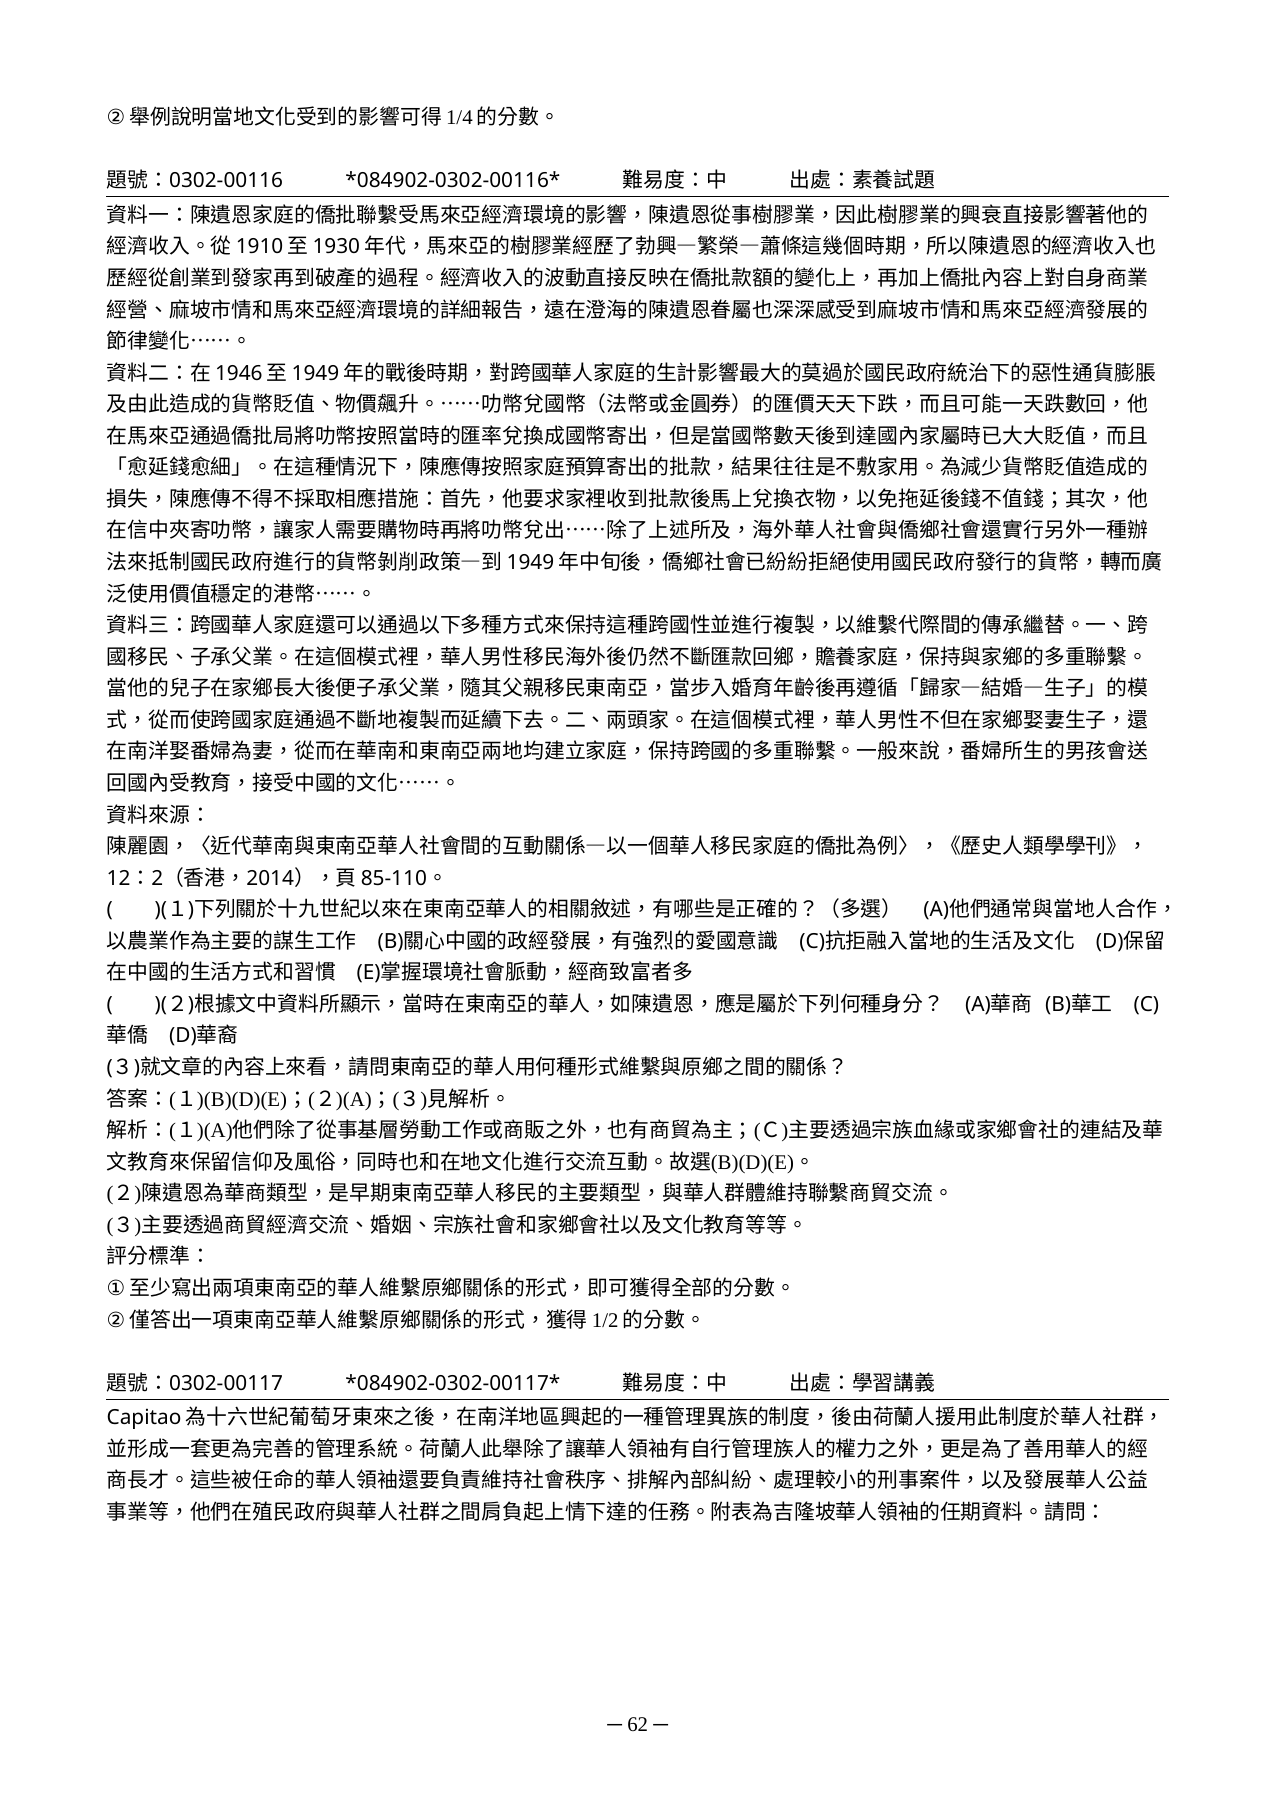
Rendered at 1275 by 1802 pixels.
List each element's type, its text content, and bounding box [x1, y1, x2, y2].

text 答案：(１)(B)(D)(E)；(２)(A)；(３)見解析。 [106, 1081, 1169, 1113]
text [106, 100, 1169, 131]
text 解析：(１)(A)他們除了從事基層勞動工作或商販之外，也有商貿為主；(Ｃ)主要透過宗族血緣或家鄉會社的連結及華文教育來保留信仰及風俗，同時也和在地文化進行交流互動。故選(B)(D)(E)。 (２)陳遺恩為華商類型，是早期東南亞華人移民的主要類型，與華人群體維持聯繫商貿交流。 (３)主要透過商貿經濟交流、婚姻、宗族社會和家鄉會社以及文化教育等等。 評分標準： ①至少寫出兩項東南亞的華人維繫原鄉關係的形式，即可獲得全部的分數。 ②僅答出一項東南亞華人維繫原鄉關係的形式，獲得1/2的分數。 [106, 1113, 1169, 1334]
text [106, 1400, 1169, 1526]
text 題號：0302-00117 *084902-0302-00117* 難易度：中 出處：學習講義 [106, 1365, 1169, 1399]
text 題號：0302-00116 *084902-0302-00116* 難易度：中 出處：素養試題 [106, 163, 1169, 196]
text 資料一：陳遺恩家庭的僑批聯繫受馬來亞經濟環境的影響，陳遺恩從事樹膠業，因此樹膠業的興衰直接影響著他的經濟收入。從1910至1930年代，馬來亞的樹膠業經歷了勃興—繁榮—蕭條這幾個時期，所以陳遺恩的經濟收入也歷經從創業到發家再到破產的過程。經濟收入的波動直接反映在僑批款額的變化上，再加上僑批內容上對自身商業經營、麻坡市情和馬來亞經濟環境的詳細報告，遠在澄海的陳遺恩眷屬也深深感受到麻坡市情和馬來亞經濟發展的節律變化……。 資料二：在1946至1949年的戰後時期，對跨國華人家庭的生計影響最大的莫過於國民政府統治下的惡性通貨膨脹及由此造成的貨幣貶值、物價飆升。……叻幣兌國幣（法幣或金圓券）的匯價天天下跌，而且可能一天跌數回，他在馬來亞通過僑批局將叻幣按照當時的匯率兌換成國幣寄出，但是當國幣數天後到達國內家屬時已大大貶值，而且「愈延錢愈細」。在這種情況下，陳應傳按照家庭預算寄出的批款，結果往往是不敷家用。為減少貨幣貶值造成的損失，陳應傳不得不採取相應措施：首先，他要求家裡收到批款後馬上兌換衣物，以免拖延後錢不值錢；其次，他在信中夾寄叻幣，讓家人需要購物時再將叻幣兌出……除了上述所及，海外華人社會與僑鄉社會還實行另外一種辦法來抵制國民政府進行的貨幣剝削政策—到1949年中旬後，僑鄉社會已紛紛拒絕使用國民政府發行的貨幣，轉而廣泛使用價值穩定的港幣……。 資料三：跨國華人家庭還可以通過以下多種方式來保持這種跨國性並進行複製，以維繫代際間的傳承繼替。一、跨國移民、子承父業。在這個模式裡，華人男性移民海外後仍然不斷匯款回鄉，贍養家庭，保持與家鄉的多重聯繫。當他的兒子在家鄉長大後便子承父業，隨其父親移民東南亞，當步入婚育年齡後再遵循「歸家—結婚—生子」的模式，從而使跨國家庭通過不斷地複製而延續下去。二、兩頭家。在這個模式裡，華人男性不但在家鄉娶妻生子，還在南洋娶番婦為妻，從而在華南和東南亞兩地均建立家庭，保持跨國的多重聯繫。一般來說，番婦所生的男孩會送回國內受教育，接受中國的文化……。 資料來源： 陳麗園，〈近代華南與東南亞華人社會間的互動關係—以一個華人移民家庭的僑批為例〉，《歷史人類學學刊》，12：2（香港，2014），頁85-110。 ( )(１)下列關於十九世紀以來在東南亞華人的相關敘述，有哪些是正確的？（多選） (A)他們通常與當地人合作，以農業作為主要的謀生工作 (B)關心中國的政經發展，有強烈的愛國意識 (C)抗拒融入當地的生活及文化 (D)保留在中國的生活方式和習慣 (E)掌握環境社會脈動，經商致富者多 ( )(２)根據文中資料所顯示，當時在東南亞的華人，如陳遺恩，應是屬於下列何種身分？ (A)華商 (B)華工 (C)華僑 (D)華裔 [106, 197, 1169, 1050]
text (３)就文章的內容上來看，請問東南亞的華人用何種形式維繫與原鄉之間的關係？ [106, 1050, 1169, 1081]
